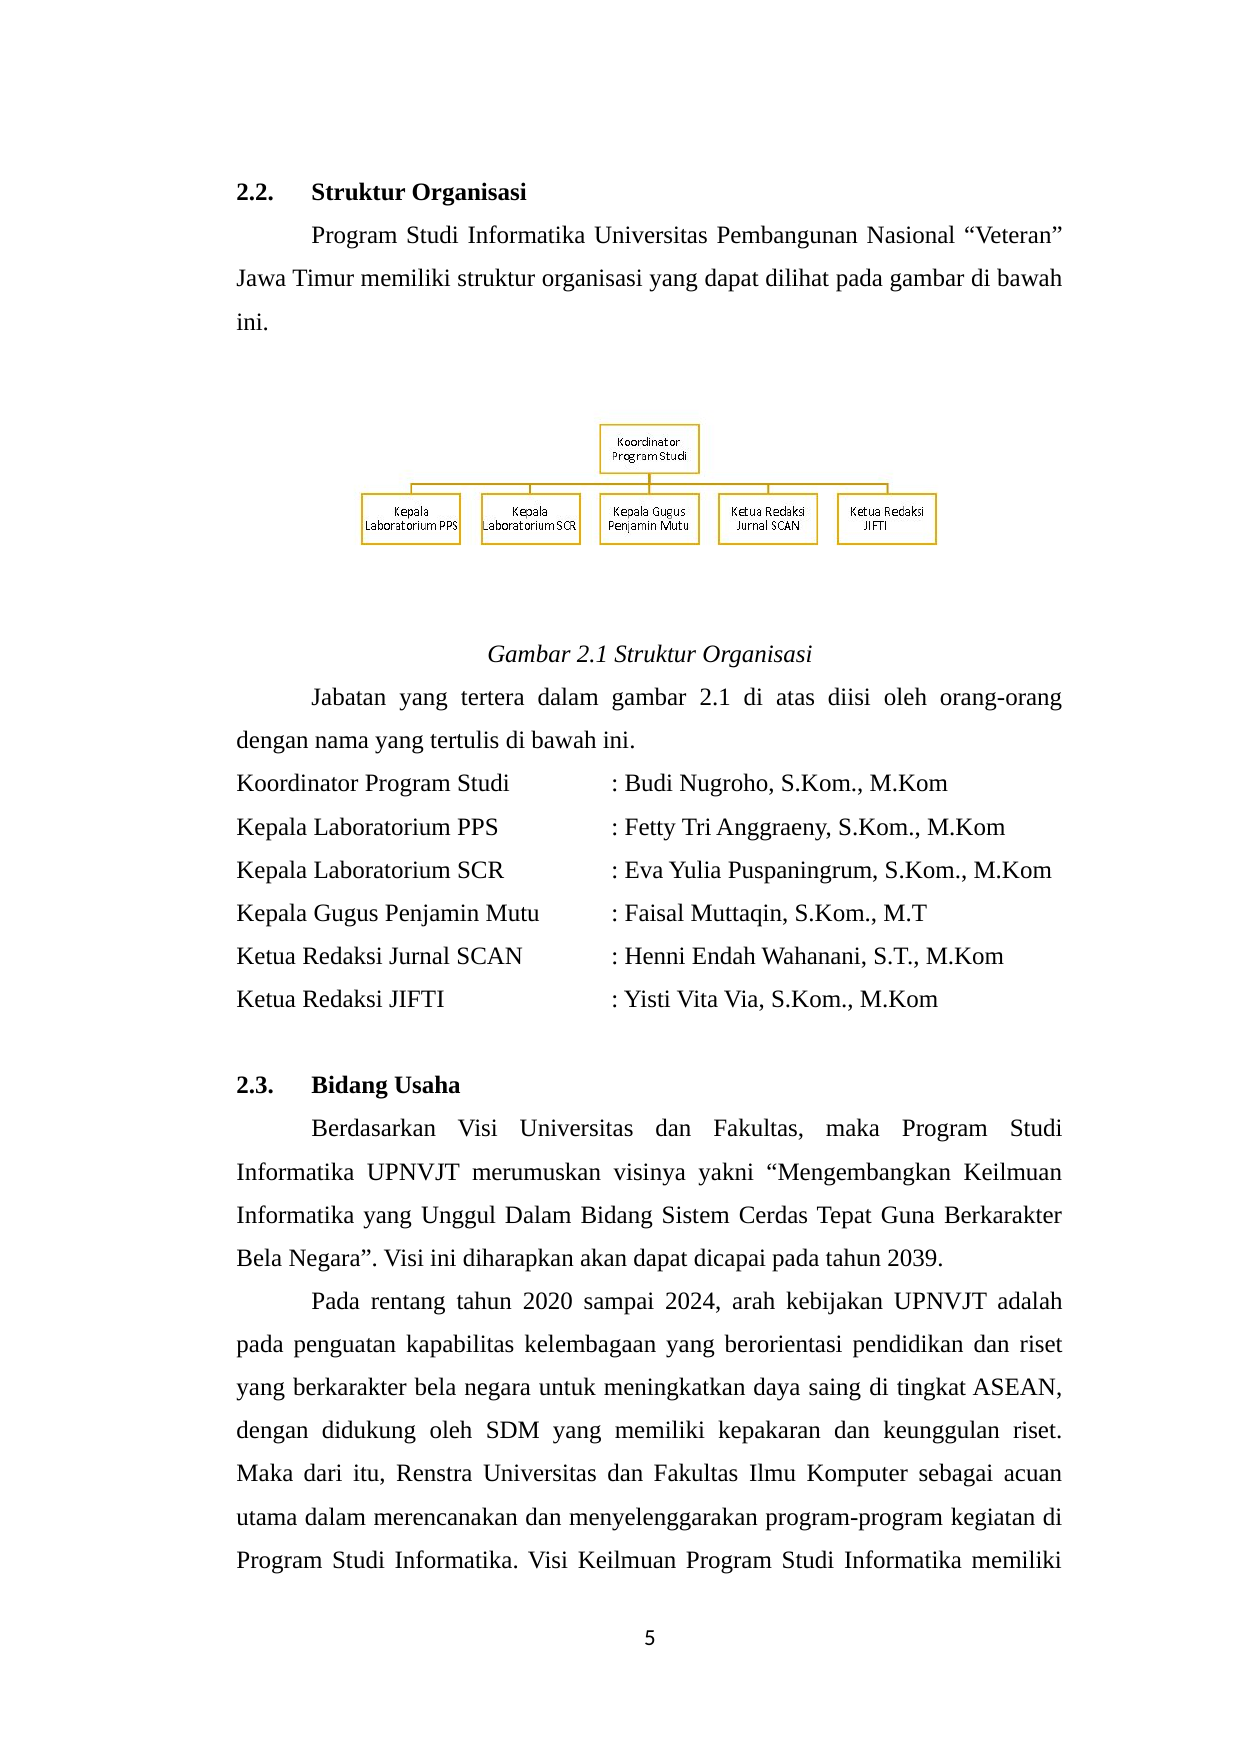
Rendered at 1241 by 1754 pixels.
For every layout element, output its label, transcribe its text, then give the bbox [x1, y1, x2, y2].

list Ketua Redaksi Jurnal SCAN : Henni Endah Wahanani, S.T., M.Kom [236, 941, 1063, 970]
picture [324, 349, 976, 626]
text Gambar 2.1 Struktur Organisasi [236, 639, 1063, 668]
text Program Studi Informatika Universitas Pembangunan Nasional “Veteran” Jawa Timur memiliki struktur organisasi yang dapat dilihat pada gambar di bawah ini. [236, 220, 1063, 335]
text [236, 1286, 1063, 1573]
subtitle Struktur Organisasi [236, 177, 1063, 206]
list Koordinator Program Studi : Budi Nugroho, S.Kom., M.Kom [236, 768, 1063, 797]
list Ketua Redaksi JIFTI : Yisti Vita Via, S.Kom., M.Kom [236, 984, 1063, 1013]
list Kepala Laboratorium PPS : Fetty Tri Anggraeny, S.Kom., M.Kom [236, 812, 1063, 840]
subtitle Bidang Usaha [236, 1070, 1063, 1099]
list Kepala Laboratorium SCR : Eva Yulia Puspaningrum, S.Kom., M.Kom [236, 855, 1063, 883]
list Jabatan yang tertera dalam gambar 2.1 di atas diisi oleh orang-orang dengan nama yang tertulis di bawah ini. [236, 682, 1063, 754]
text Berdasarkan Visi Universitas dan Fakultas, maka Program Studi Informatika UPNVJT merumuskan visinya yakni “Mengembangkan Keilmuan Informatika yang Unggul Dalam Bidang Sistem Cerdas Tepat Guna Berkarakter Bela Negara”. Visi ini diharapkan akan dapat dicapai pada tahun 2039. [236, 1113, 1063, 1272]
list Kepala Gugus Penjamin Mutu : Faisal Muttaqin, S.Kom., M.T [236, 898, 1063, 927]
